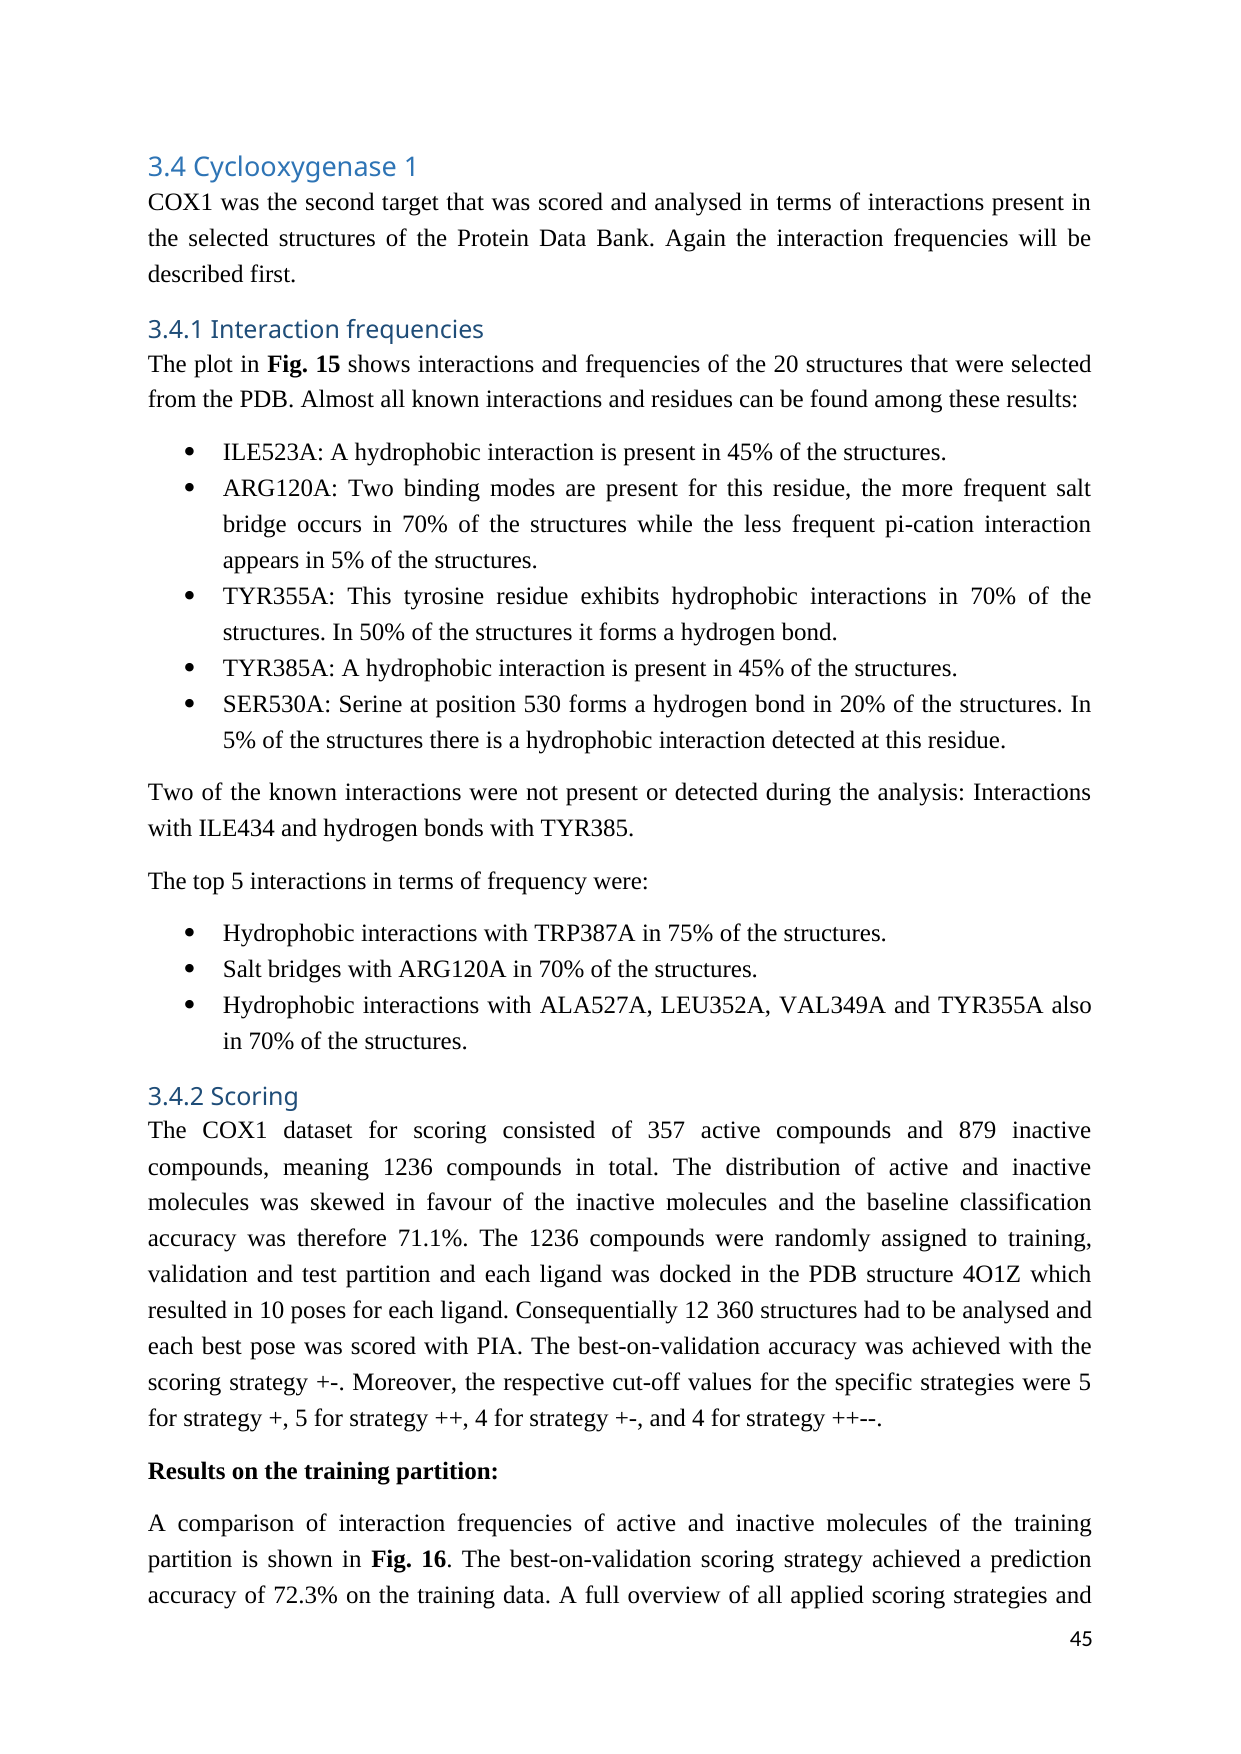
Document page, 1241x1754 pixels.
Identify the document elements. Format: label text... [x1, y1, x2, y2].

subtitle 3.4 Cyclooxygenase 1 [148, 148, 1093, 184]
list Hydrophobic interactions with ALA527A, LEU352A, VAL349A and TYR355A also in 70% of the structures. [185, 990, 1093, 1055]
list Hydrophobic interactions with TRP387A in 75% of the structures. [185, 918, 1093, 947]
subtitle 3.4.2 Scoring [148, 1079, 1093, 1113]
list TYR385A: A hydrophobic interaction is present in 45% of the structures. [185, 653, 1093, 682]
list SER530A: Serine at position 530 forms a hydrogen bond in 20% of the structures. In 5% of the structures there is a hydrophobic interaction detected at this residue. [185, 689, 1093, 753]
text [148, 1508, 1093, 1609]
text Two of the known interactions were not present or detected during the analysis: Interactions with ILE434 and hydrogen bonds with TYR385. [148, 777, 1093, 842]
text The COX1 dataset for scoring consisted of 357 active compounds and 879 inactive compounds, meaning 1236 compounds in total. The distribution of active and inactive molecules was skewed in favour of the inactive molecules and the baseline classification accuracy was therefore 71.1%. The 1236 compounds were randomly assigned to training, validation and test partition and each ligand was docked in the PDB structure 4O1Z which resulted in 10 poses for each ligand. Consequentially 12 360 structures had to be analysed and each best pose was scored with PIA. The best-on-validation accuracy was achieved with the scoring strategy +-. Moreover, the respective cut-off values for the specific strategies were 5 for strategy +, 5 for strategy ++, 4 for strategy +-, and 4 for strategy ++--. [148, 1116, 1093, 1432]
text COX1 was the second target that was scored and analysed in terms of interactions present in the selected structures of the Protein Data Bank. Again the interaction frequencies will be described first. [148, 187, 1093, 288]
list Salt bridges with ARG120A in 70% of the structures. [185, 954, 1093, 983]
text Results on the training partition: [148, 1456, 1093, 1484]
list TYR355A: This tyrosine residue exhibits hydrophobic interactions in 70% of the structures. In 50% of the structures it forms a hydrogen bond. [185, 581, 1093, 646]
text The plot in Fig. 15 shows interactions and frequencies of the 20 structures that were selected from the PDB. Almost all known interactions and residues can be found among these results: [148, 349, 1093, 413]
text The top 5 interactions in terms of frequency were: [148, 866, 1093, 894]
list ILE523A: A hydrophobic interaction is present in 45% of the structures. [185, 437, 1093, 466]
list ARG120A: Two binding modes are present for this residue, the more frequent salt bridge occurs in 70% of the structures while the less frequent pi-cation interaction appears in 5% of the structures. [185, 473, 1093, 574]
subtitle 3.4.1 Interaction frequencies [148, 312, 1093, 346]
